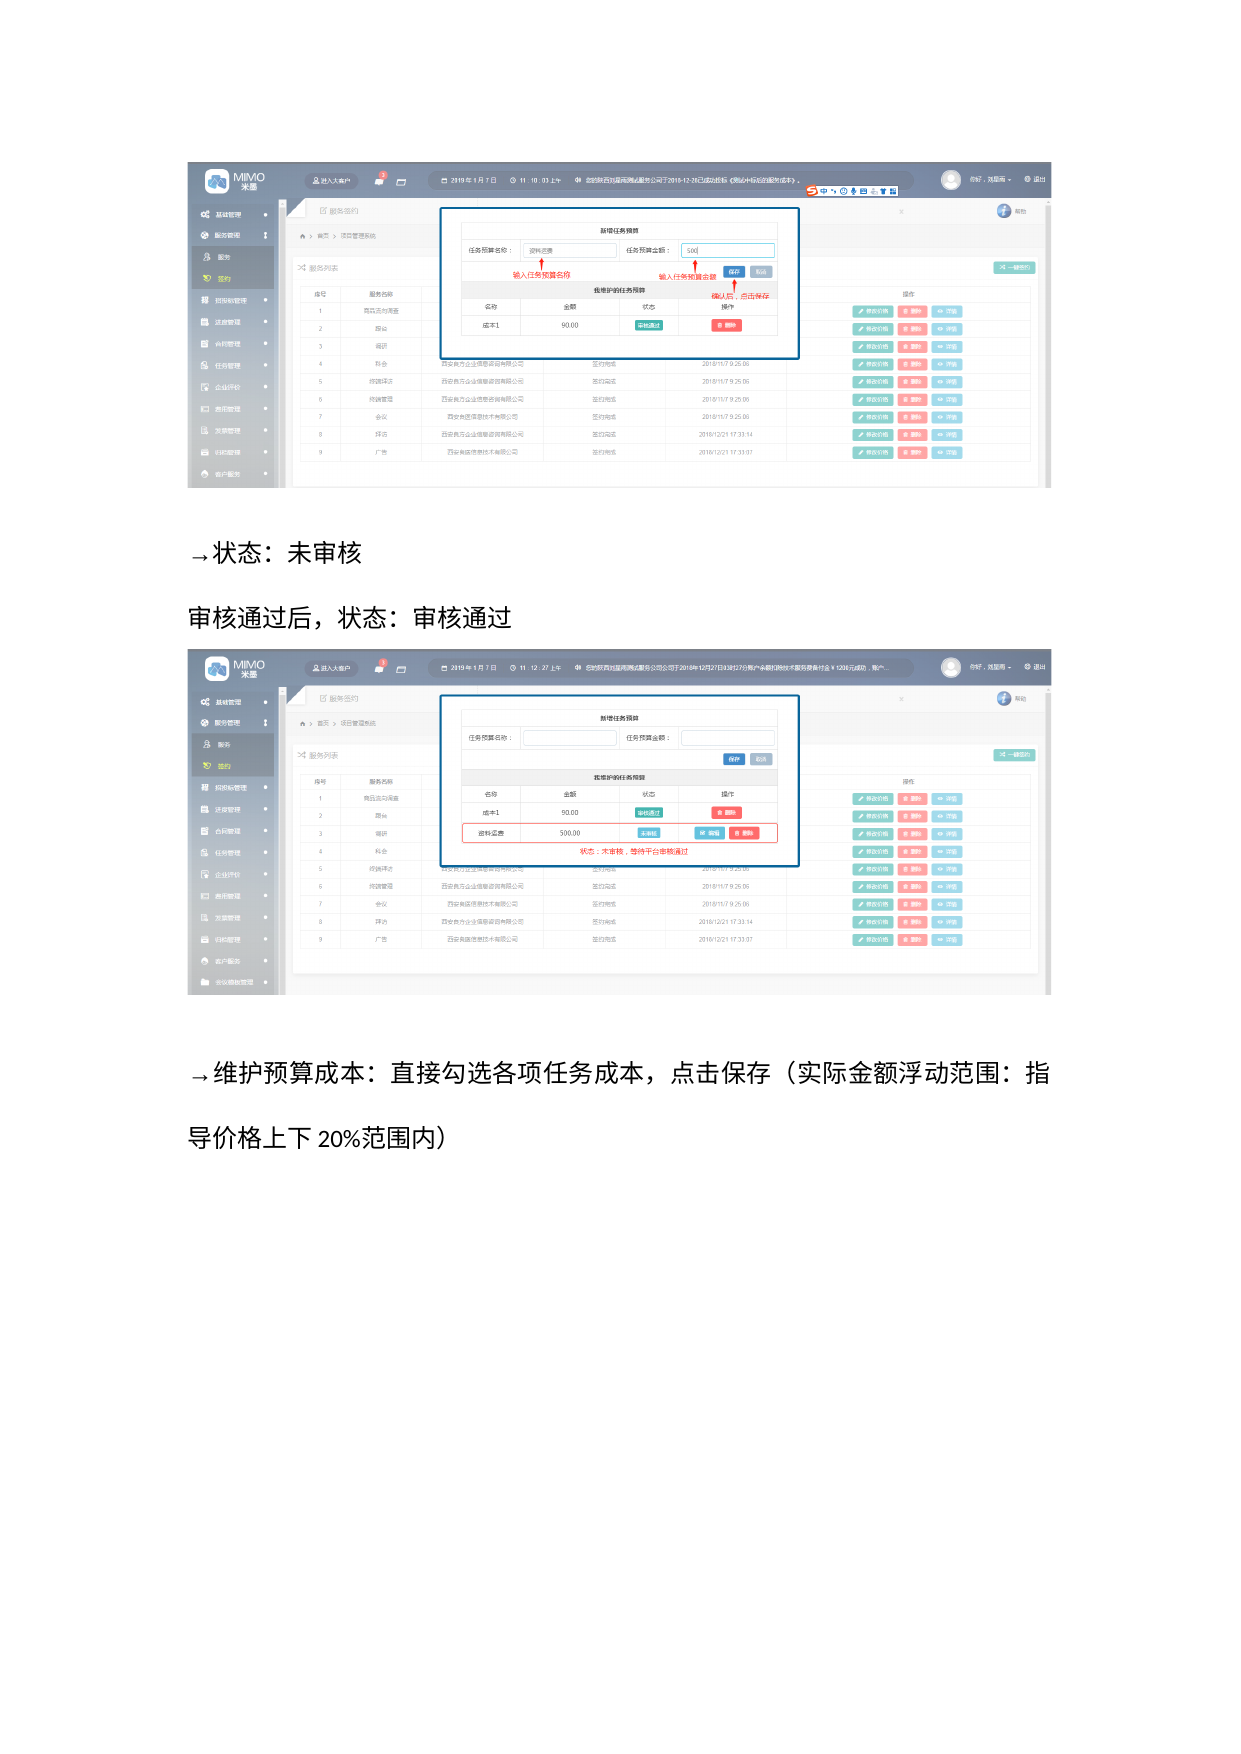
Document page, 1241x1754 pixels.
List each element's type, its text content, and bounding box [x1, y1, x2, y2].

picture [187, 162, 1052, 488]
list 审核通过后，状态：审核通过 [187, 584, 1053, 649]
list →维护预算成本：直接勾选各项任务成本，点击保存（实际金额浮动范围：指导价格上下20%范围内） [187, 1039, 1053, 1169]
picture [187, 649, 1052, 995]
list →状态：未审核 [187, 519, 1053, 584]
